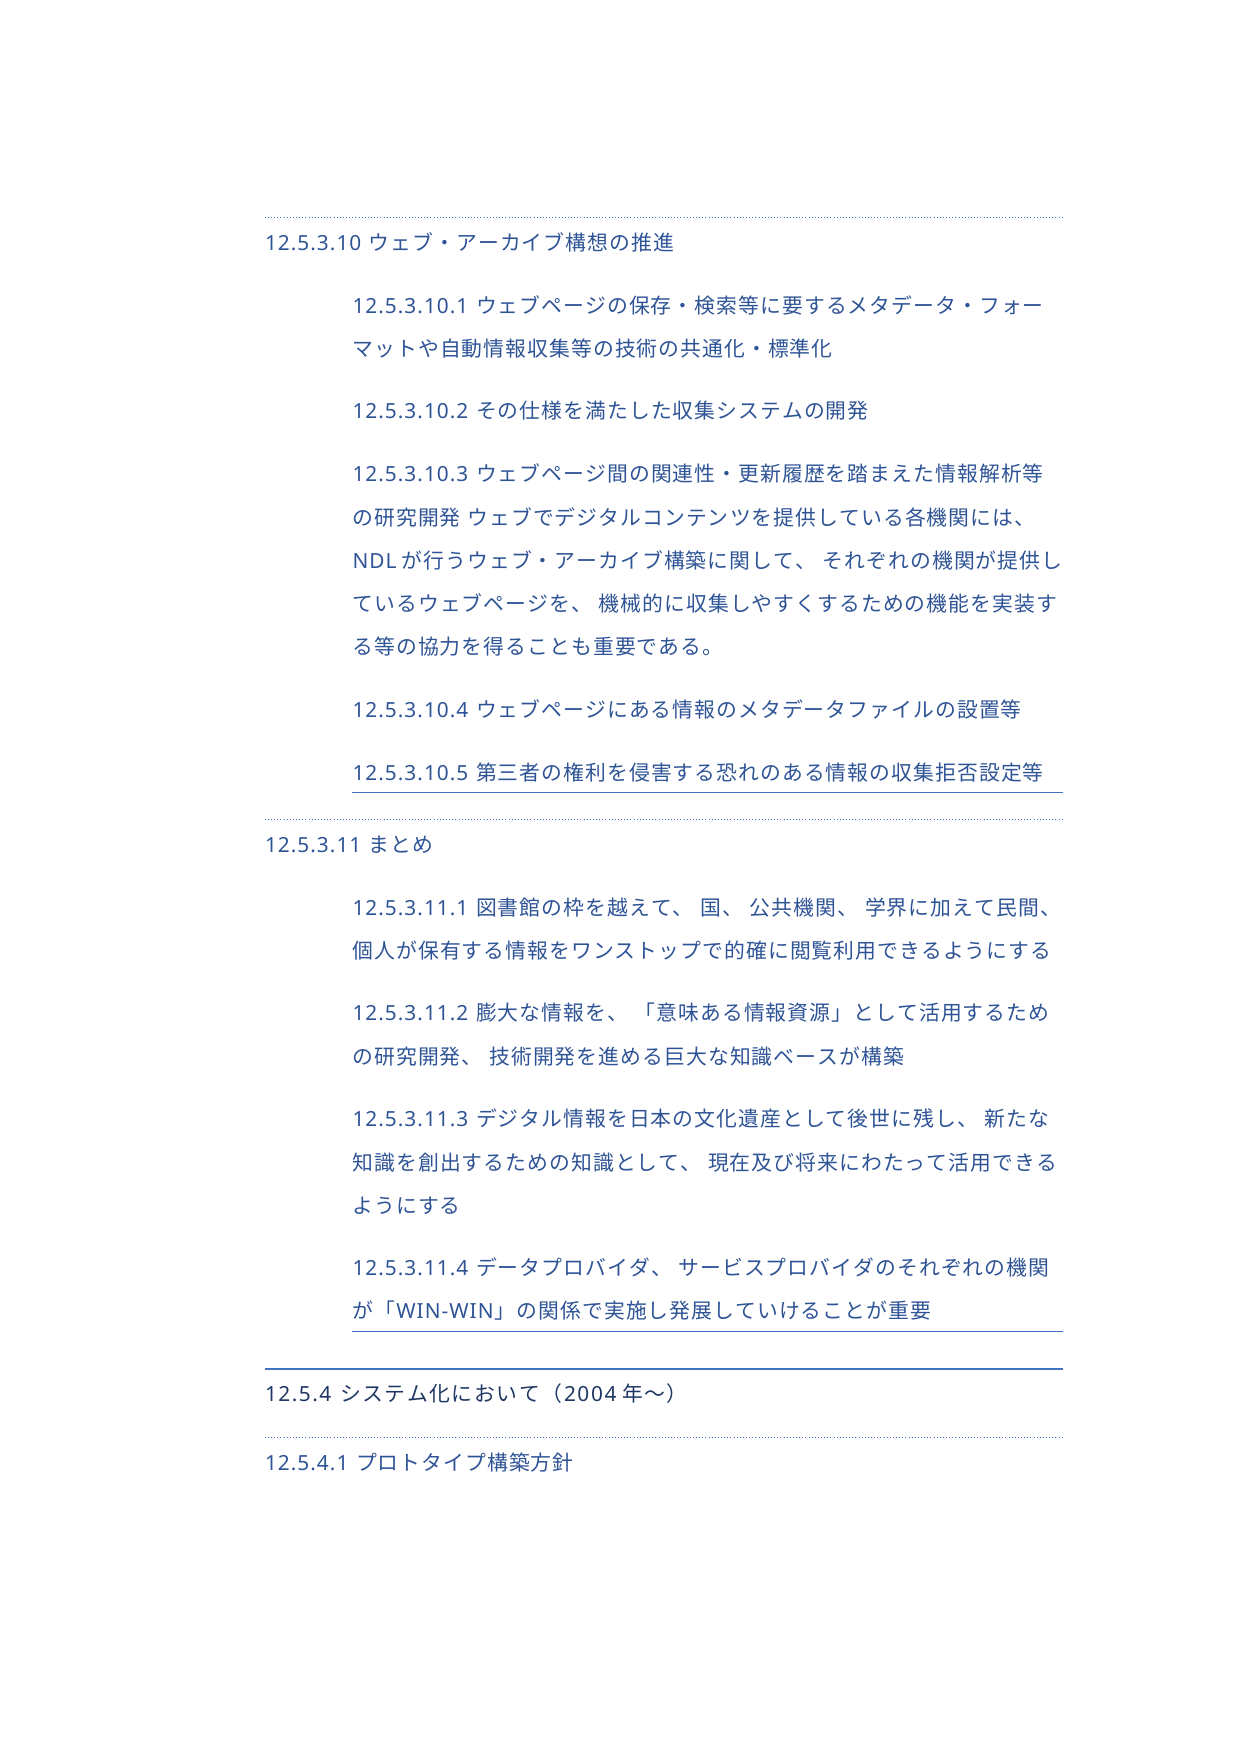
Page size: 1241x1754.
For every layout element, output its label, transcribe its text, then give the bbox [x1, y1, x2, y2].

text ウェブページ間の関連性・更新履歴を踏まえた情報解析等の研究開発 ウェブでデジタルコンテンツを提供している各機関には、 NDLが行うウェブ・アーカイブ構築に関して、 それぞれの機関が提供しているウェブページを、 機械的に収集しやすくするための機能を実装する等の協力を得ることも重要である。 [352, 454, 1063, 664]
text まとめ [265, 819, 1063, 862]
text ウェブページにある情報のメタデータファイルの設置等 [352, 689, 1063, 727]
text 第三者の権利を侵害する恐れのある情報の収集拒否設定等 [352, 752, 1063, 792]
text システム化において（2004年〜） [265, 1370, 1063, 1411]
text 図書館の枠を越えて、 国、 公共機関、 学界に加えて民間、 個人が保有する情報をワンストップで的確に閲覧利用できるようにする [352, 887, 1063, 968]
text プロトタイプ構築方針 [265, 1437, 1063, 1480]
text ウェブ・アーカイブ構想の推進 [265, 217, 1063, 260]
text ウェブページの保存・検索等に要するメタデータ・フォーマットや自動情報収集等の技術の共通化・標準化 [352, 285, 1063, 366]
text データプロバイダ、 サービスプロバイダのそれぞれの機関が「Win-Win」の関係で実施し発展していけることが重要 [352, 1248, 1063, 1331]
text デジタル情報を日本の文化遺産として後世に残し、 新たな知識を創出するための知識として、 現在及び将来にわたって活用できるようにする [352, 1099, 1063, 1223]
text その仕様を満たした収集システムの開発 [352, 391, 1063, 429]
text 膨大な情報を、 「意味ある情報資源」として活用するための研究開発、 技術開発を進める巨大な知識ベースが構築 [352, 993, 1063, 1074]
